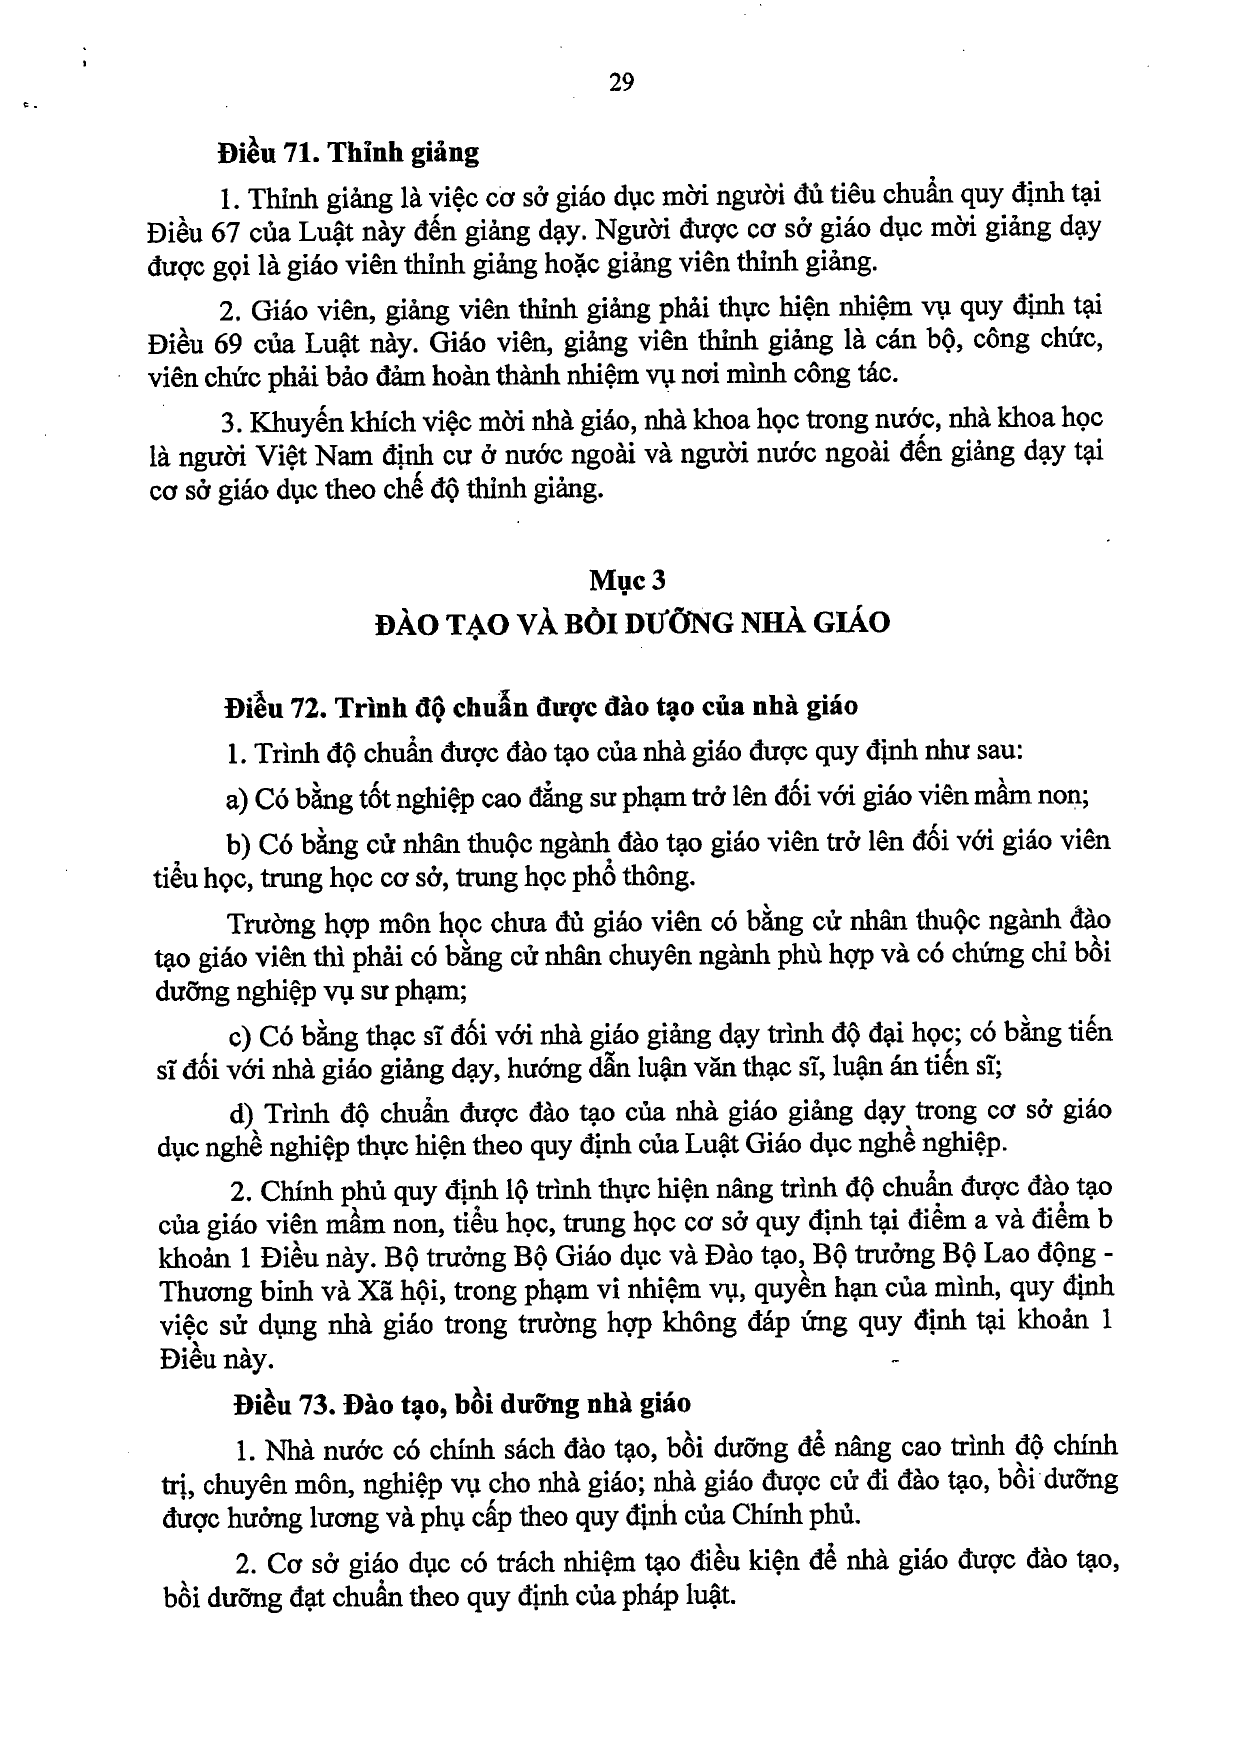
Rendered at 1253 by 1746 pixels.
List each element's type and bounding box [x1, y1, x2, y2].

picture [23, 4, 1149, 1613]
